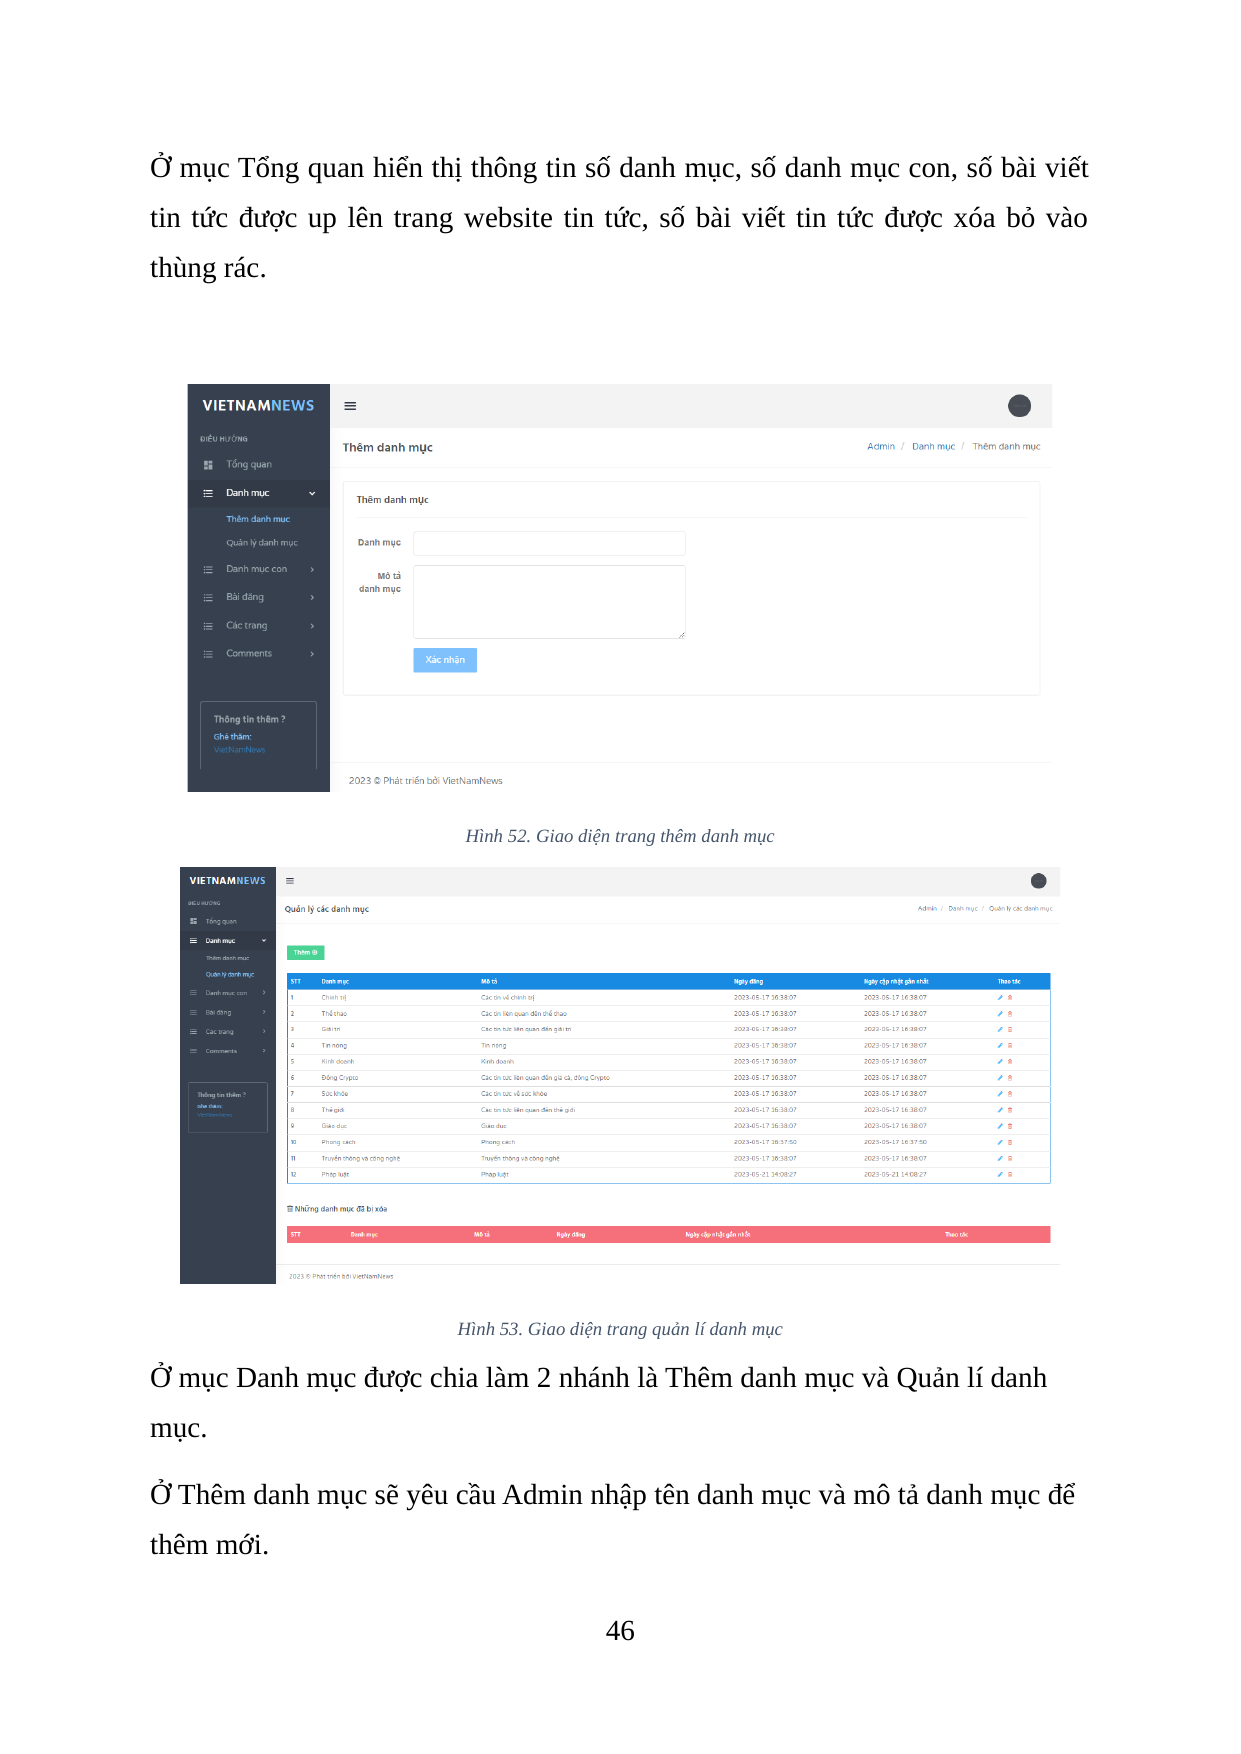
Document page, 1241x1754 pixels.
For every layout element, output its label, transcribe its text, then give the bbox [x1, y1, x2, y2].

text Ở mục Danh mục được chia làm 2 nhánh là Thêm danh mục và Quản lí danh mục. [150, 1360, 1090, 1444]
text Ở mục Tổng quan hiển thị thông tin số danh mục, số danh mục con, số bài viết tin tức được up lên trang website tin tức, số bài viết tin tức được xóa bỏ vào thùng rác. [150, 150, 1090, 284]
picture [187, 384, 1053, 792]
text Ở Thêm danh mục sẽ yêu cầu Admin nhập tên danh mục và mô tả danh mục để thêm mới. [150, 1477, 1090, 1561]
picture [180, 867, 1061, 1284]
